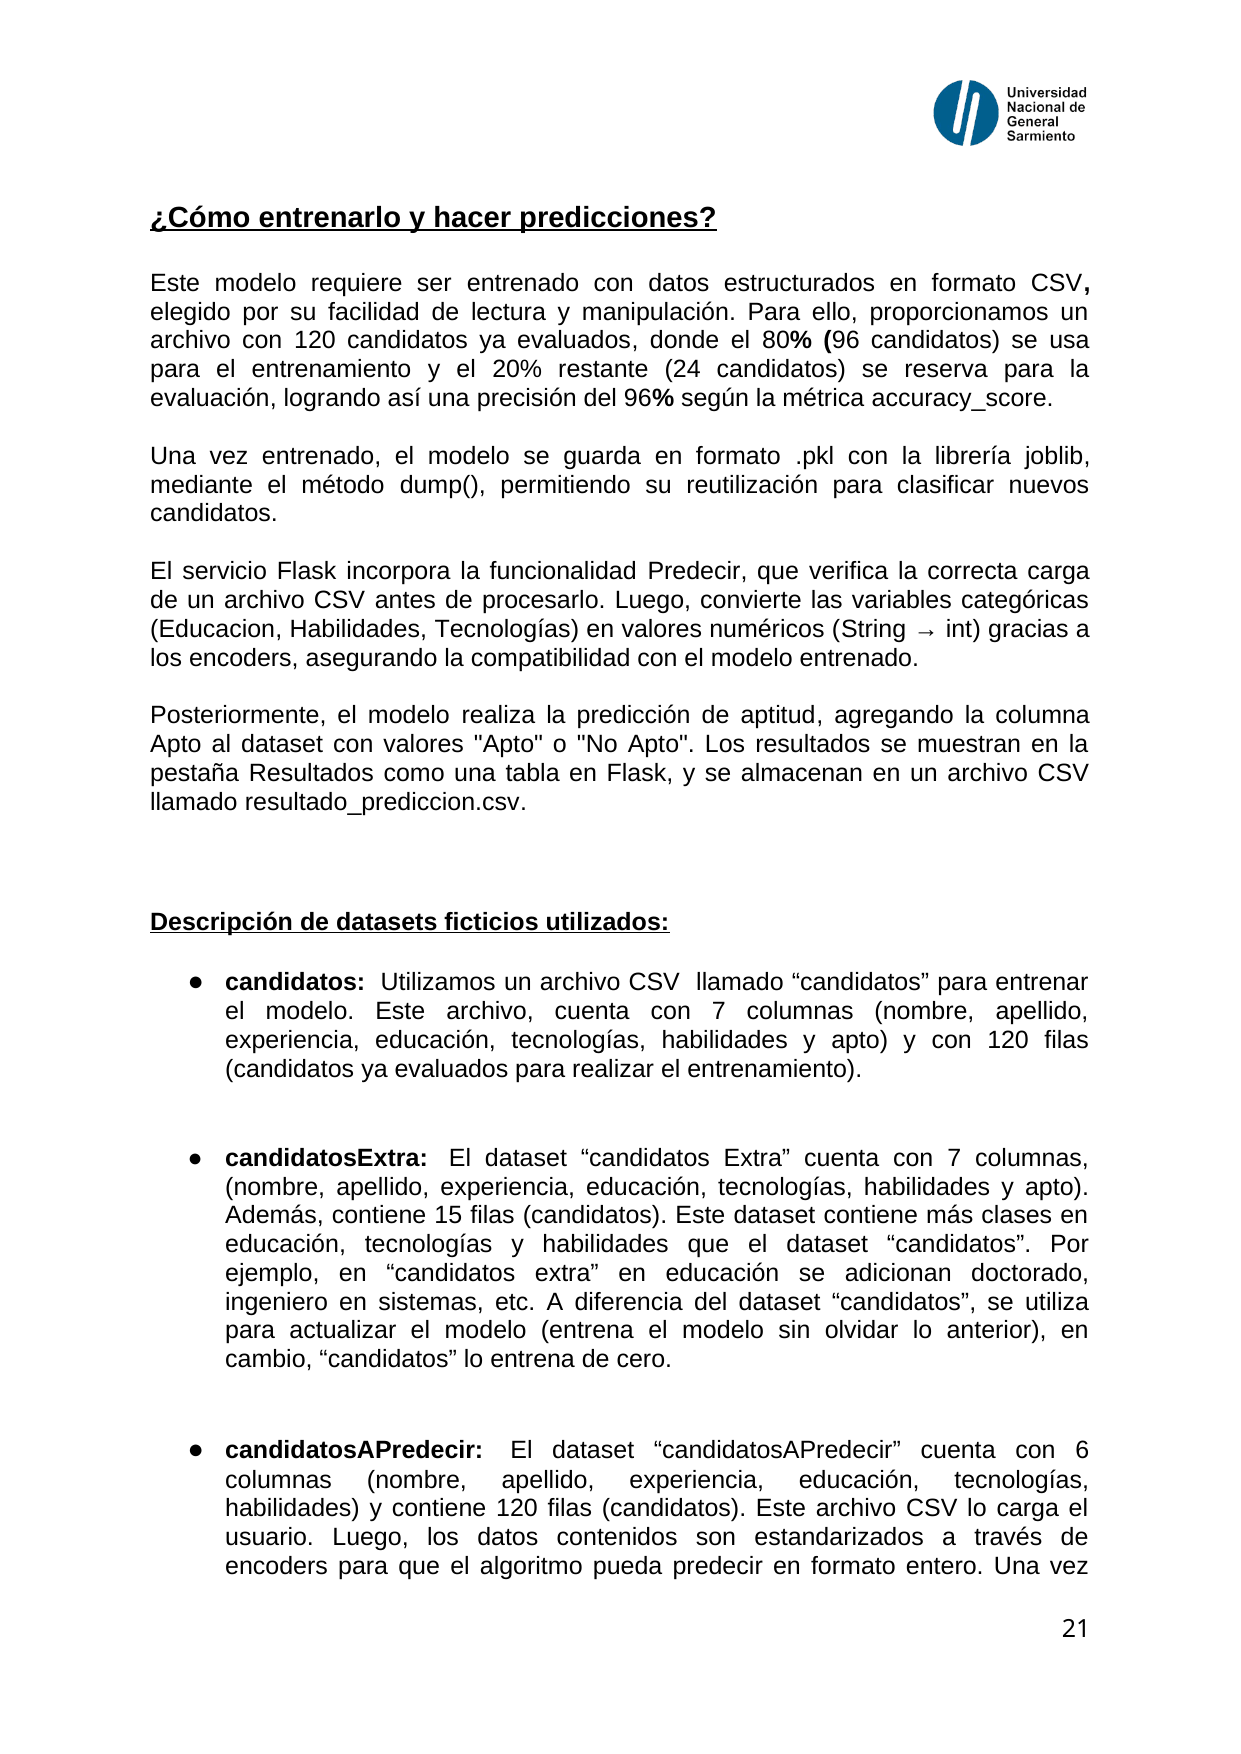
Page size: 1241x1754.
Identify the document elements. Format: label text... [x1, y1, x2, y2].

picture [931, 75, 1091, 149]
text Descripción de datasets ficticios utilizados: [150, 907, 1090, 936]
text Este modelo requiere ser entrenado con datos estructurados en formato CSV, elegido por su facilidad de lectura y manipulación. Para ello, proporcionamos un archivo con 120 candidatos ya evaluados, donde el 80% (96 candidatos) se usa para el entrenamiento y el 20% restante (24 candidatos) se reserva para la evaluación, logrando así una precisión del 96% según la métrica accuracy_score. [150, 268, 1090, 412]
text ¿Cómo entrenarlo y hacer predicciones? [150, 200, 1090, 233]
text El servicio Flask incorpora la funcionalidad Predecir, que verifica la correcta carga de un archivo CSV antes de procesarlo. Luego, convierte las variables categóricas (Educacion, Habilidades, Tecnologías) en valores numéricos (String → int) gracias a los encoders, asegurando la compatibilidad con el modelo entrenado. [150, 556, 1090, 671]
text Posteriormente, el modelo realiza la predicción de aptitud, agregando la columna Apto al dataset con valores "Apto" o "No Apto". Los resultados se muestran en la pestaña Resultados como una tabla en Flask, y se almacenan en un archivo CSV llamado resultado_prediccion.csv. [150, 701, 1090, 816]
list candidatosExtra: El dataset “candidatos Extra” cuenta con 7 columnas, (nombre, apellido, experiencia, educación, tecnologías, habilidades y apto). Además, contiene 15 filas (candidatos). Este dataset contiene más clases en educación, tecnologías y habilidades que el dataset “candidatos”. Por ejemplo, en “candidatos extra” en educación se adicionan doctorado, ingeniero en sistemas, etc. A diferencia del dataset “candidatos”, se utiliza para actualizar el modelo (entrena el modelo sin olvidar lo anterior), en cambio, “candidatos” lo entrena de cero. [187, 1143, 1090, 1373]
list candidatos: Utilizamos un archivo CSV llamado “candidatos” para entrenar el modelo. Este archivo, cuenta con 7 columnas (nombre, apellido, experiencia, educación, tecnologías, habilidades y apto) y con 120 filas (candidatos ya evaluados para realizar el entrenamiento). [187, 965, 1090, 1083]
text Una vez entrenado, el modelo se guarda en formato .pkl con la librería joblib, mediante el método dump(), permitiendo su reutilización para clasificar nuevos candidatos. [150, 441, 1090, 527]
